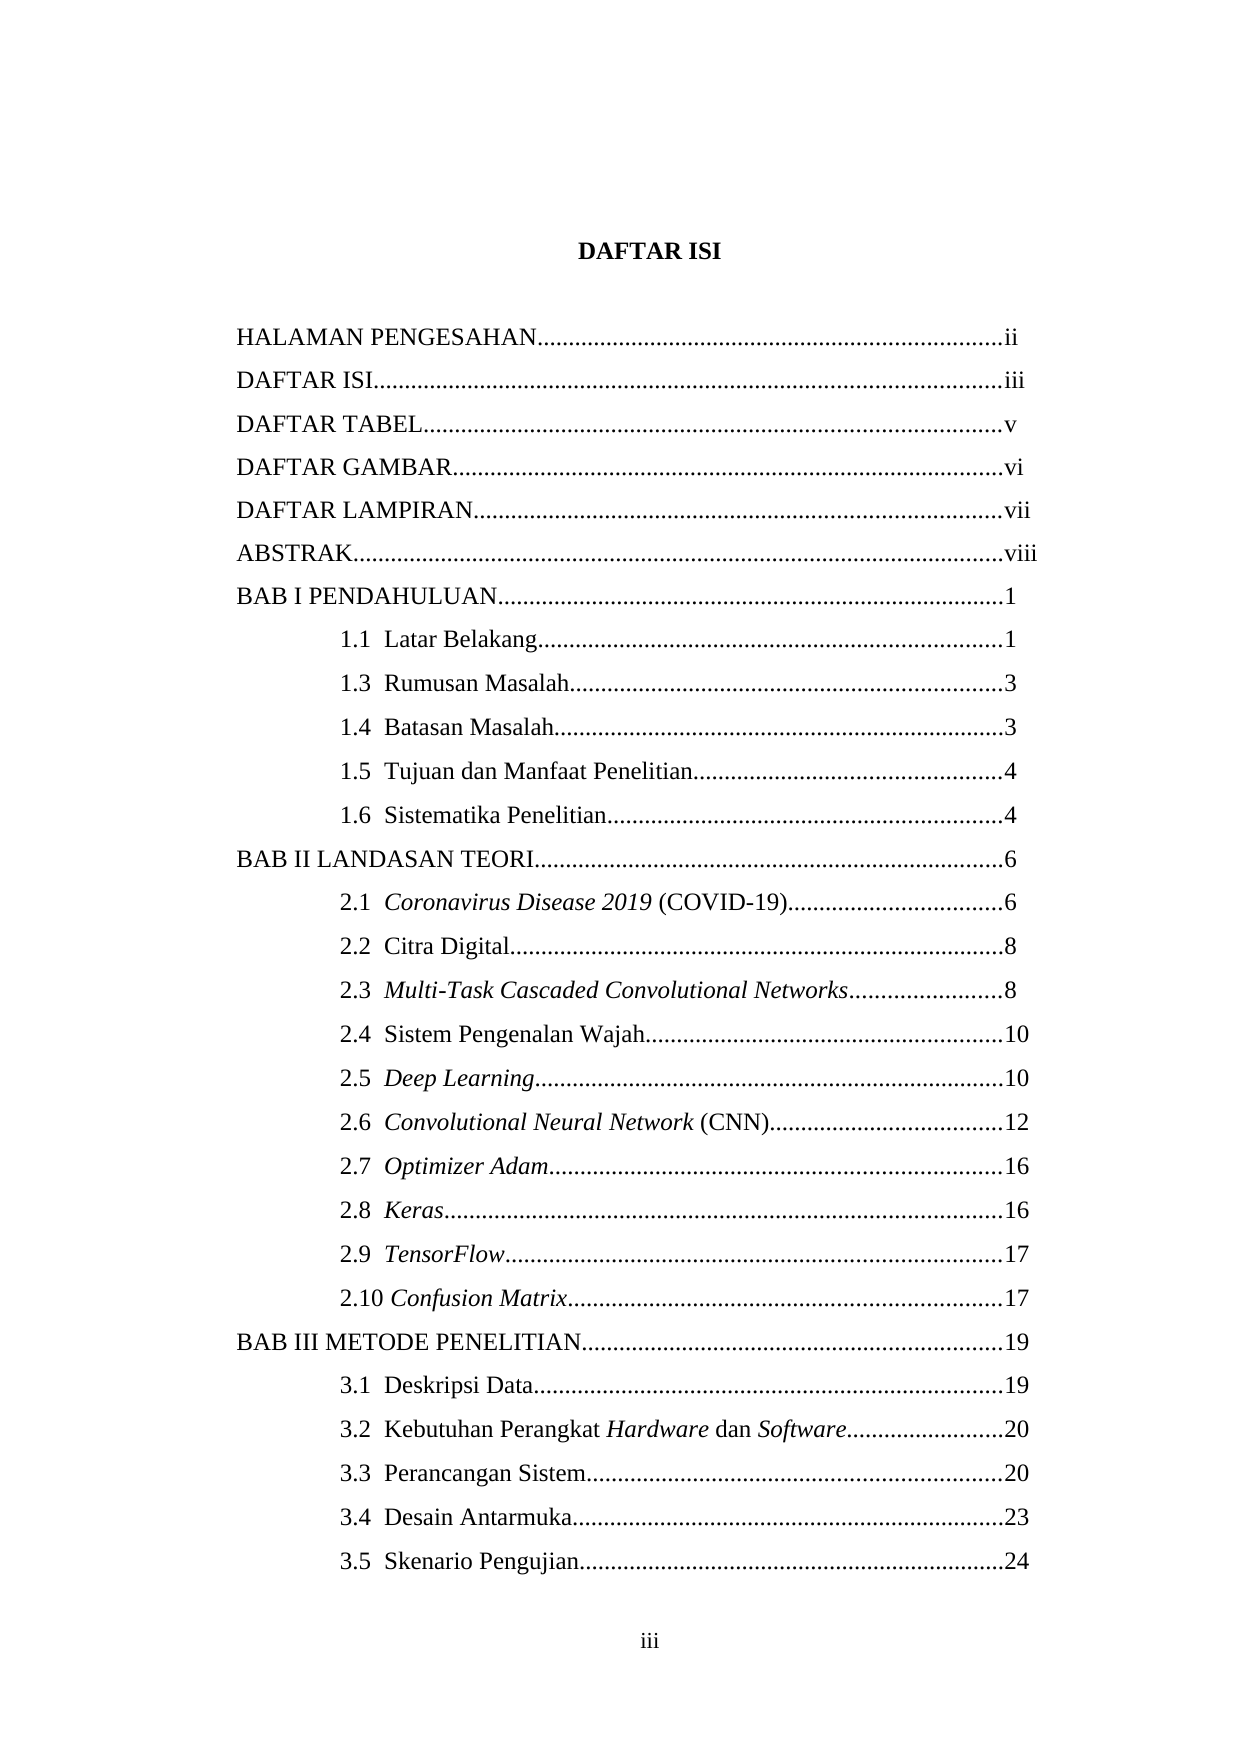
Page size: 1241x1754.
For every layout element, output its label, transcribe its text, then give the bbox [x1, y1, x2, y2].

text 2.8 Keras 16 [339, 1195, 1063, 1224]
text 2.4 Sistem Pengenalan Wajah 10 [339, 1019, 1063, 1048]
text 2.2 Citra Digital 8 [339, 931, 1063, 960]
text 2.1 Coronavirus Disease 2019 (COVID-19) 6 [339, 887, 1063, 916]
text 2.9 TensorFlow 17 [339, 1239, 1063, 1268]
text DAFTAR ISI iii [236, 366, 1063, 394]
text 1.4 Batasan Masalah 3 [339, 712, 1063, 741]
text HALAMAN PENGESAHAN ii [236, 322, 1063, 351]
text BAB I PENDAHULUAN 1 [236, 581, 1063, 610]
text 3.5 Skenario Pengujian 24 [339, 1546, 1063, 1574]
text DAFTAR LAMPIRAN vii [236, 495, 1063, 524]
subtitle DAFTAR ISI [236, 236, 1063, 265]
text 1.6 Sistematika Penelitian 4 [339, 800, 1063, 829]
text 3.4 Desain Antarmuka 23 [339, 1502, 1063, 1531]
text 3.1 Deskripsi Data 19 [339, 1370, 1063, 1399]
text 1.3 Rumusan Masalah 3 [339, 668, 1063, 697]
text 3.2 Kebutuhan Perangkat Hardware dan Software 20 [339, 1414, 1063, 1443]
text DAFTAR TABEL v [236, 409, 1063, 437]
text ABSTRAK viii [236, 538, 1063, 567]
text 2.6 Convolutional Neural Network (CNN) 12 [339, 1107, 1063, 1136]
text BAB II LANDASAN TEORI 6 [236, 844, 1063, 873]
text DAFTAR GAMBAR vi [236, 452, 1063, 481]
text 2.5 Deep Learning 10 [339, 1063, 1063, 1092]
text 2.7 Optimizer Adam 16 [339, 1151, 1063, 1180]
text 2.10 Confusion Matrix 17 [339, 1283, 1063, 1312]
text BAB III METODE PENELITIAN 19 [236, 1327, 1063, 1356]
text 3.3 Perancangan Sistem 20 [339, 1458, 1063, 1487]
text 1.5 Tujuan dan Manfaat Penelitian 4 [339, 756, 1063, 785]
text 2.3 Multi-Task Cascaded Convolutional Networks 8 [339, 975, 1063, 1004]
text 1.1 Latar Belakang 1 [339, 624, 1063, 653]
